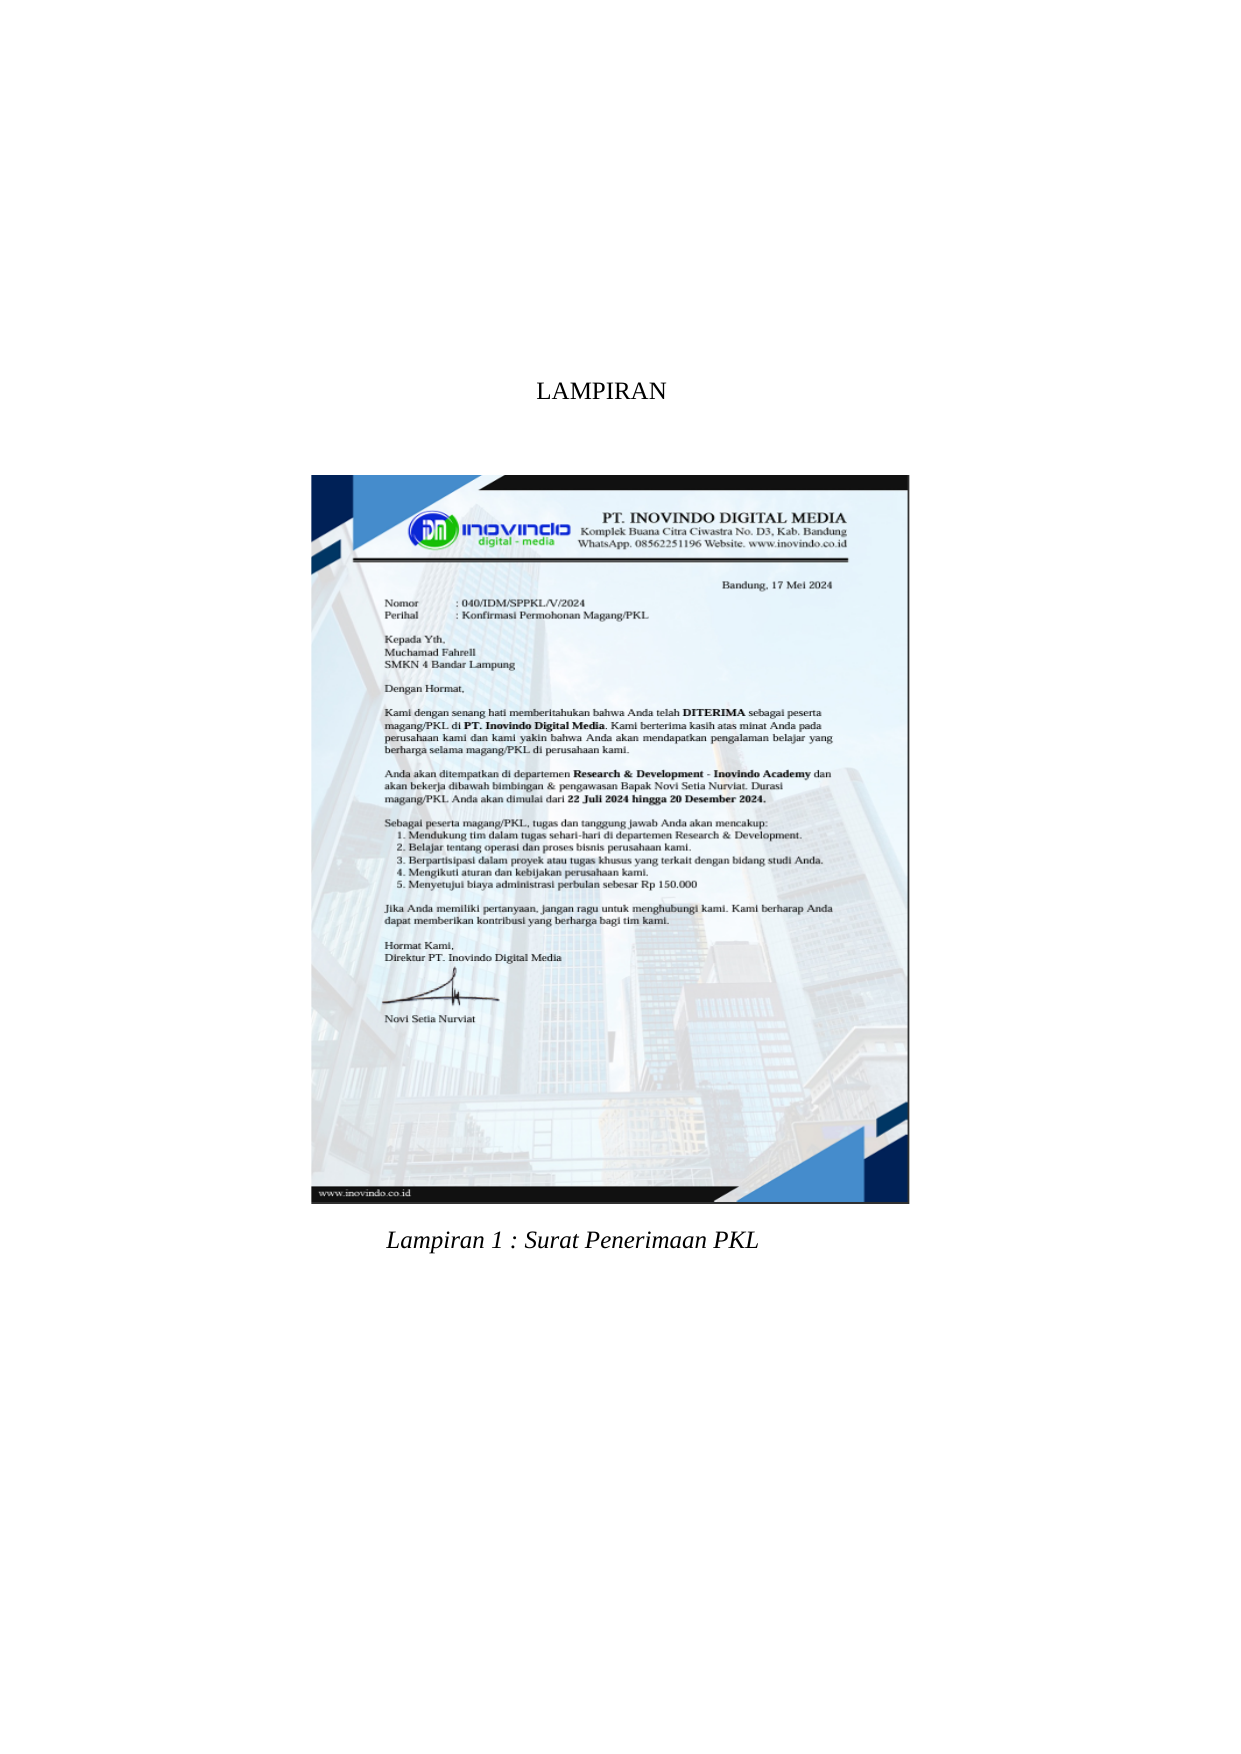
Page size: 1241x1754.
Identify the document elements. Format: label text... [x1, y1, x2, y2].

text Lampiran 1 : Surat Penerimaan PKL [236, 1226, 1063, 1254]
picture [311, 475, 910, 1204]
text LAMPIRAN [536, 376, 1063, 405]
